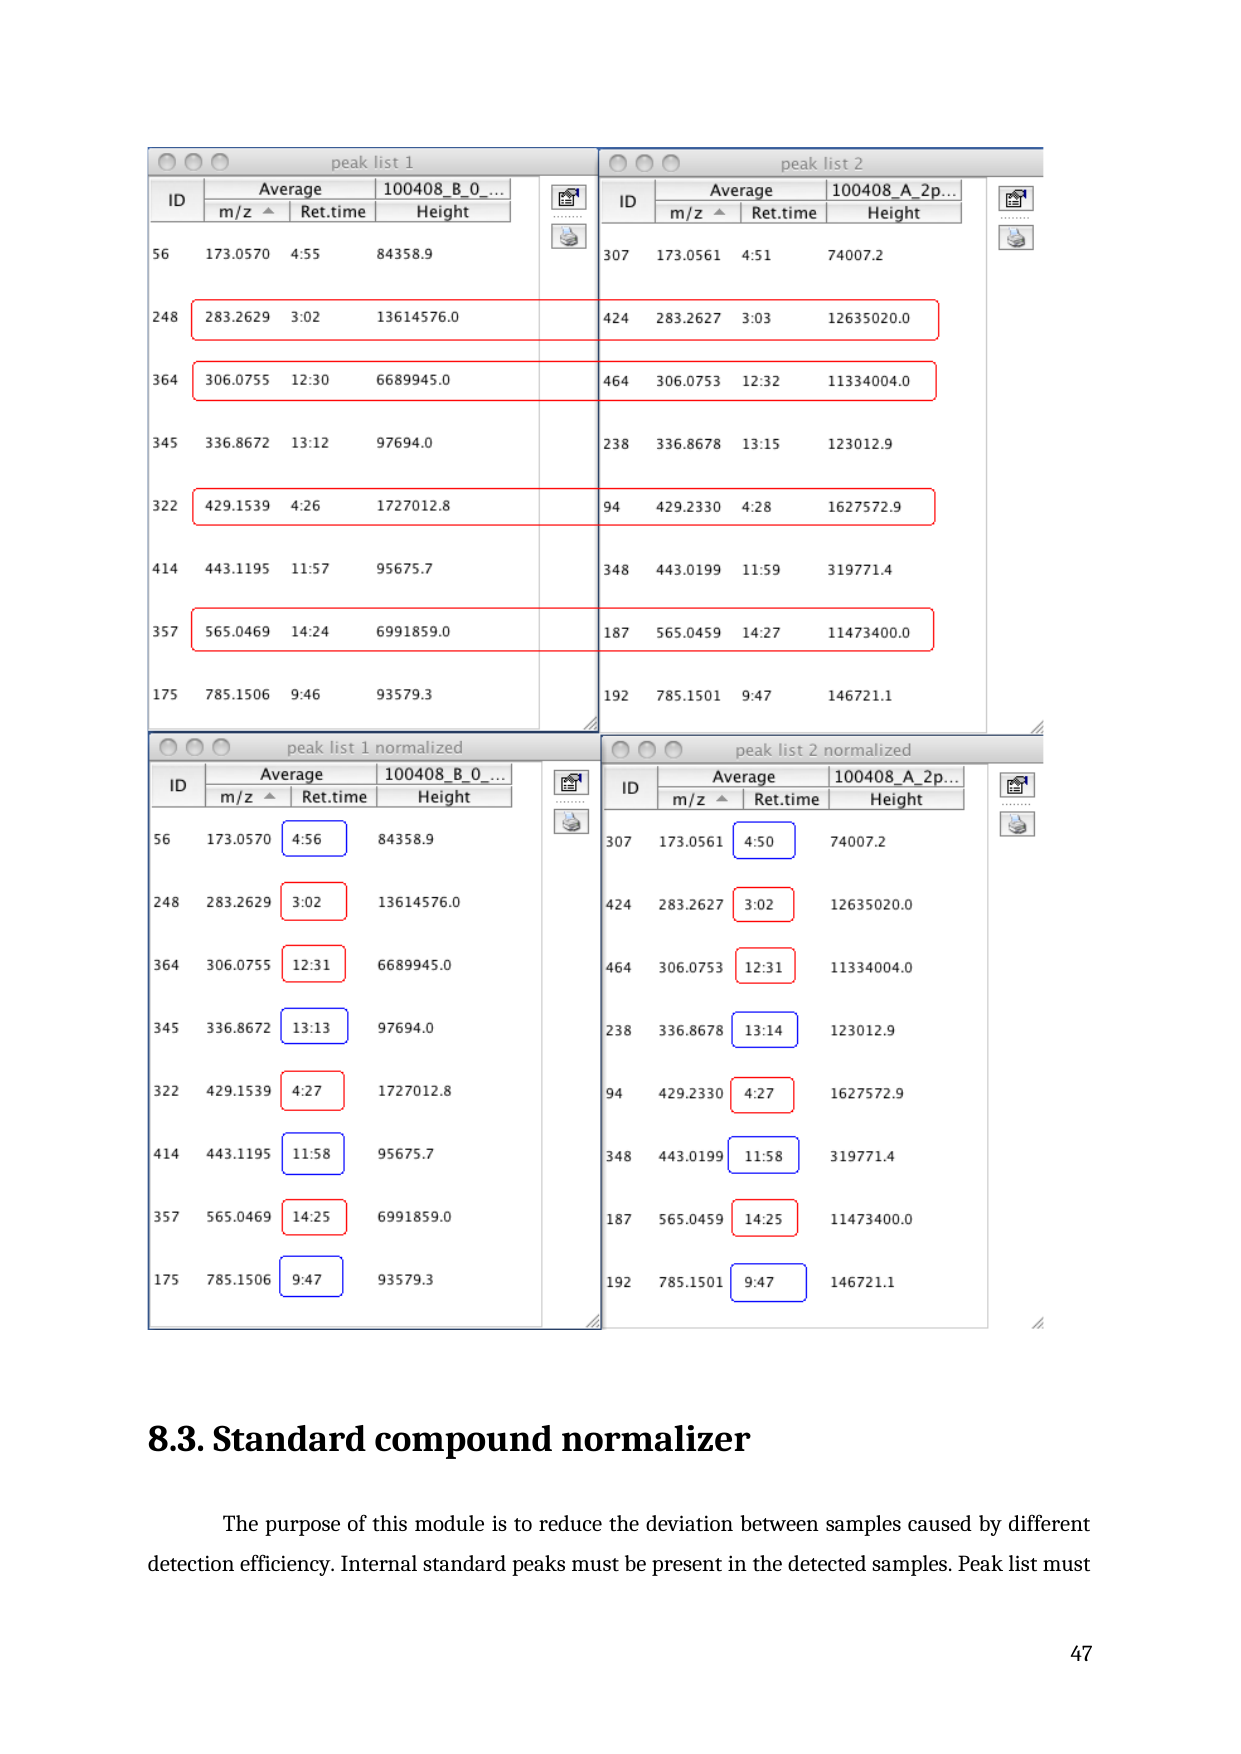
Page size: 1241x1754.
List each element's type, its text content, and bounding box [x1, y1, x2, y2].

picture [147, 147, 1044, 1330]
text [148, 1511, 1092, 1577]
subtitle Standard compound normalizer [148, 1418, 1092, 1461]
